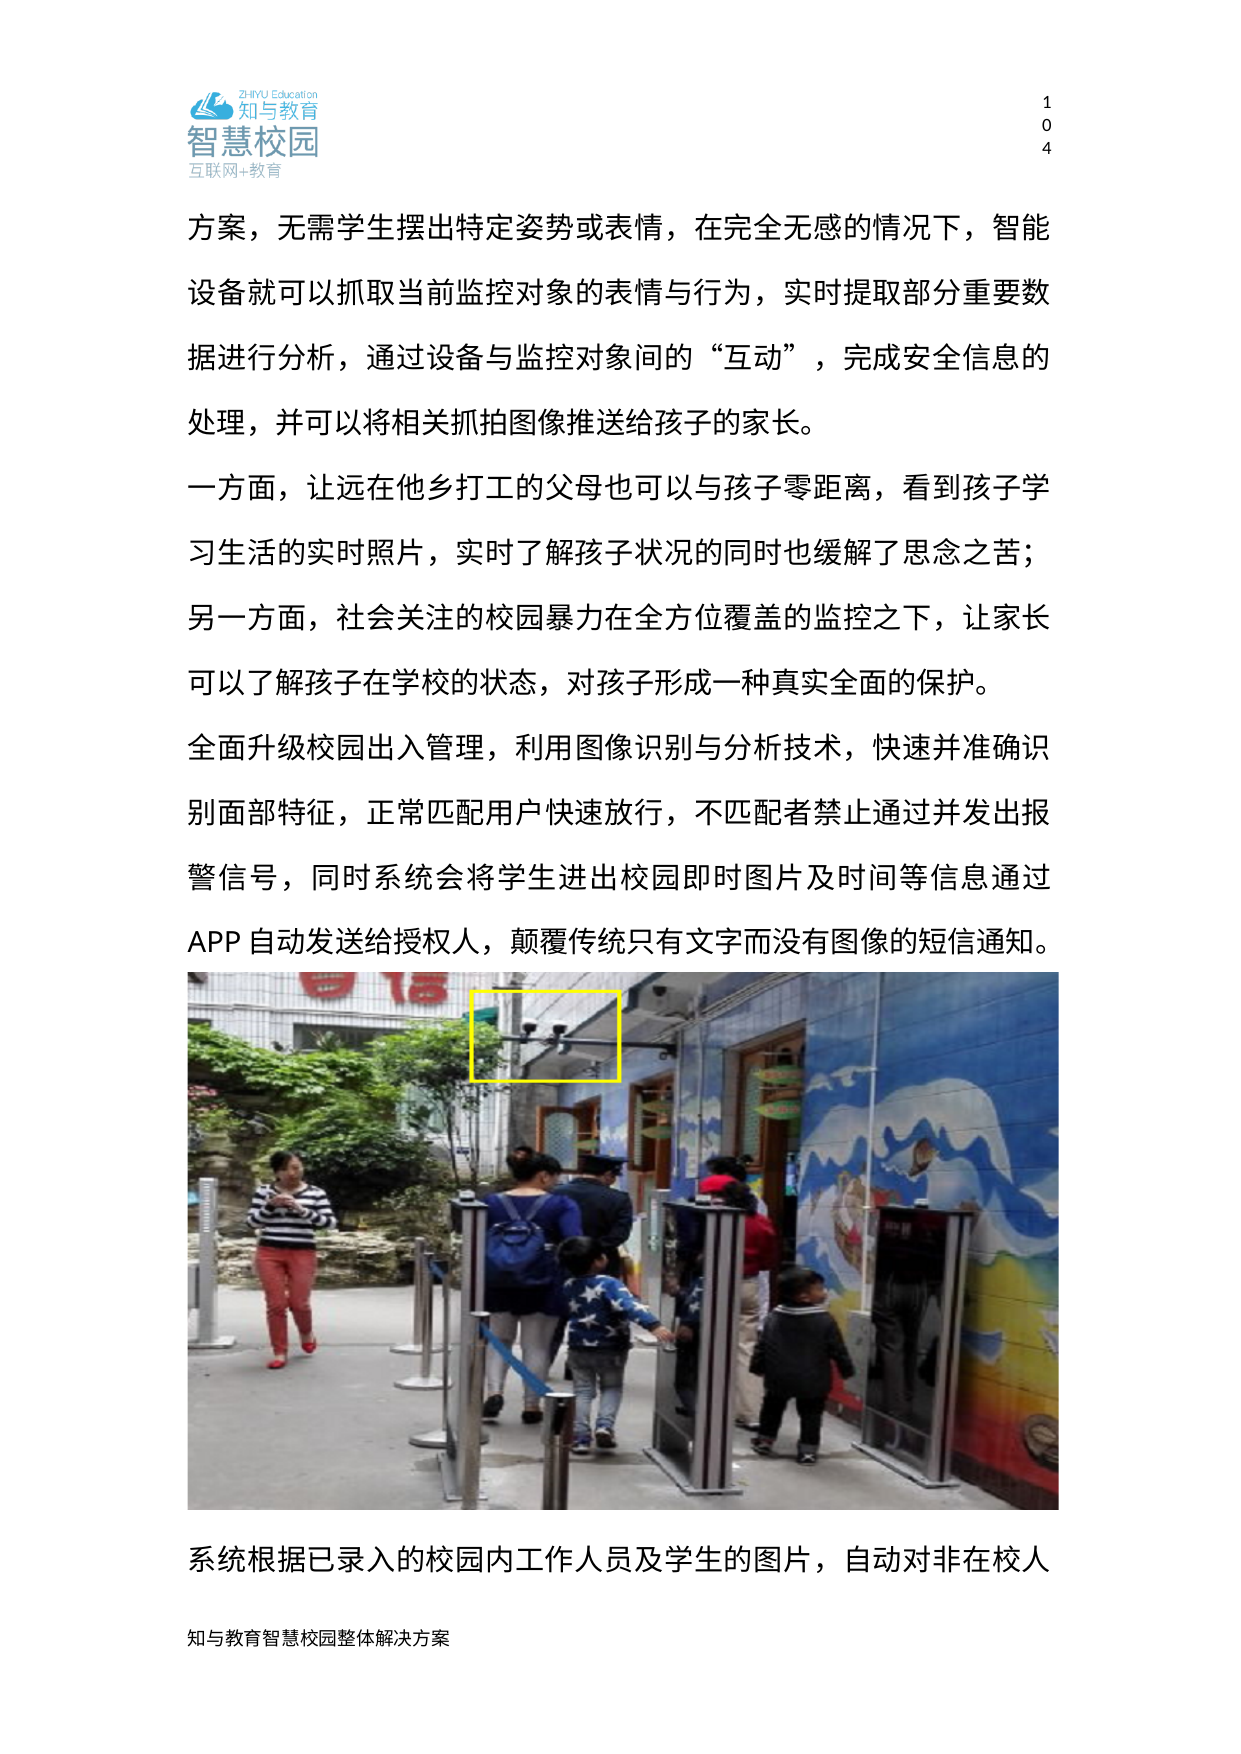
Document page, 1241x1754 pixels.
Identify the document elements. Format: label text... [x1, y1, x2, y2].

text 系统根据已录入的校园内工作人员及学生的图片，自动对非在校人员进行识别与排除，并实现实时预警，将预警信息对相关人员进行推送，并保存至系统内。 [187, 1525, 1053, 1590]
picture [187, 90, 318, 178]
text 一方面，让远在他乡打工的父母也可以与孩子零距离，看到孩子学习生活的实时照片，实时了解孩子状况的同时也缓解了思念之苦；另一方面，社会关注的校园暴力在全方位覆盖的监控之下，让家长可以了解孩子在学校的状态，对孩子形成一种真实全面的保护。 [187, 453, 1053, 713]
text 校园出入口智能化监控方案，是一种“主动非配合式”的安全监控方案，无需学生摆出特定姿势或表情，在完全无感的情况下，智能设备就可以抓取当前监控对象的表情与行为，实时提取部分重要数据进行分析，通过设备与监控对象间的“互动”，完成安全信息的处理，并可以将相关抓拍图像推送给孩子的家长。 [187, 193, 1053, 453]
picture [187, 972, 1059, 1510]
text 全面升级校园出入管理，利用图像识别与分析技术，快速并准确识别面部特征，正常匹配用户快速放行，不匹配者禁止通过并发出报警信号，同时系统会将学生进出校园即时图片及时间等信息通过APP自动发送给授权人，颠覆传统只有文字而没有图像的短信通知。 [187, 713, 1053, 972]
